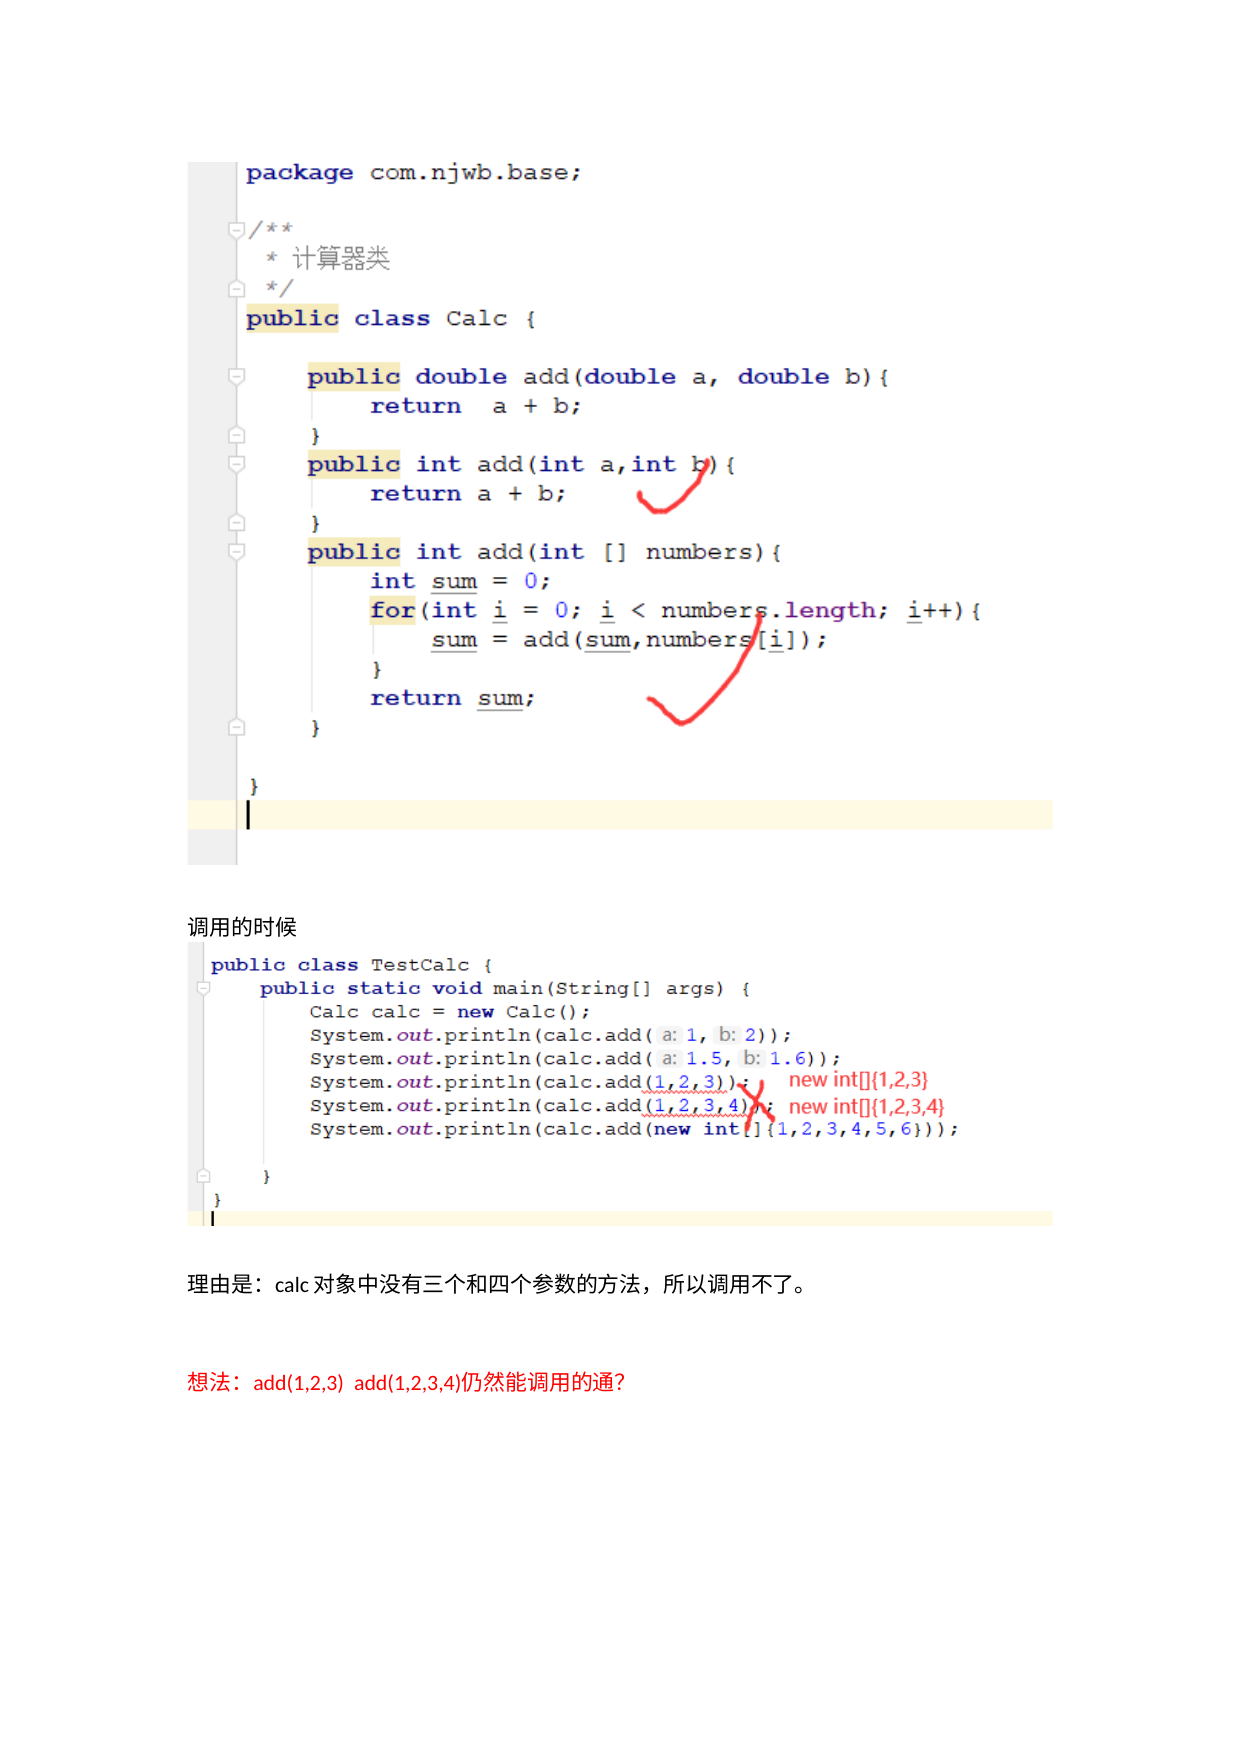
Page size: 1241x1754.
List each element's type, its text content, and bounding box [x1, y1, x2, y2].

picture [187, 942, 1053, 1226]
text 调用的时候 [187, 909, 1053, 942]
text 理由是：calc对象中没有三个和四个参数的方法，所以调用不了。 [187, 1267, 1053, 1299]
text 想法：add(1,2,3) add(1,2,3,4)仍然能调用的通？ [187, 1364, 1053, 1397]
picture [187, 162, 1053, 865]
